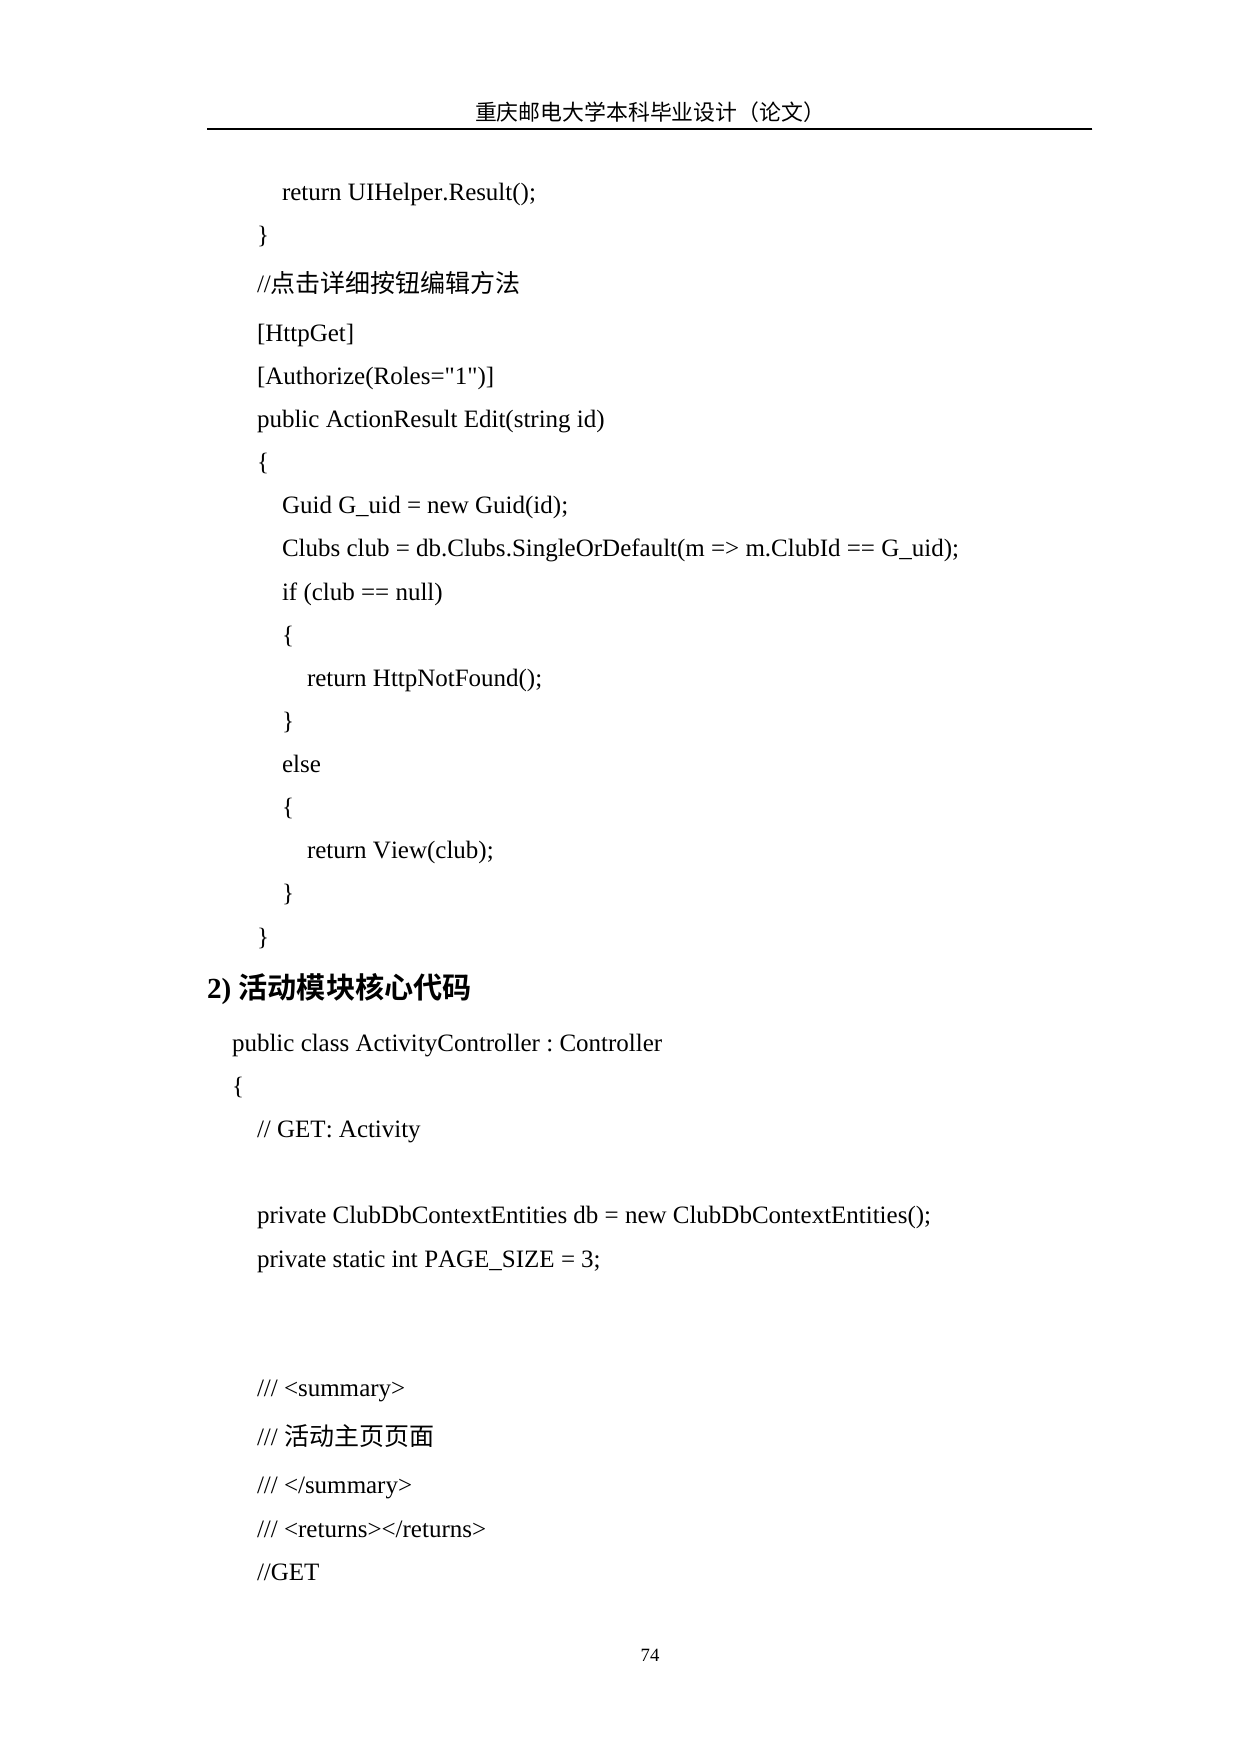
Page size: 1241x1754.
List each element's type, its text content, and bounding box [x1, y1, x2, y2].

text /// 活动主页页面 [207, 1416, 1092, 1452]
text private static int PAGE_SIZE = 3; [207, 1244, 1092, 1272]
text private ClubDbContextEntities db = new ClubDbContextEntities(); [207, 1201, 1092, 1229]
text [HttpGet] [207, 318, 1092, 347]
text { [207, 792, 1092, 821]
text { [207, 1071, 1092, 1100]
text return View(club); [207, 835, 1092, 864]
text //GET [207, 1557, 1092, 1586]
text { [207, 620, 1092, 648]
text /// <summary> [207, 1373, 1092, 1402]
text //点击详细按钮编辑方法 [207, 263, 1092, 300]
text 2) 活动模块核心代码 [207, 965, 1092, 1007]
text public class ActivityController : Controller [207, 1028, 1092, 1057]
text } [207, 220, 1092, 249]
text } [207, 878, 1092, 907]
text } [207, 706, 1092, 735]
text return UIHelper.Result(); [207, 177, 1092, 206]
text /// </summary> [207, 1471, 1092, 1499]
text Guid G_uid = new Guid(id); [207, 490, 1092, 519]
text public ActionResult Edit(string id) [207, 404, 1092, 433]
text Clubs club = db.Clubs.SingleOrDefault(m => m.ClubId == G_uid); [207, 533, 1092, 562]
text if (club == null) [207, 577, 1092, 605]
text // GET: Activity [207, 1114, 1092, 1143]
text { [207, 447, 1092, 476]
text else [207, 749, 1092, 778]
text /// <returns></returns> [207, 1514, 1092, 1542]
text return HttpNotFound(); [207, 663, 1092, 692]
text } [207, 922, 1092, 950]
text [Authorize(Roles="1")] [207, 361, 1092, 390]
